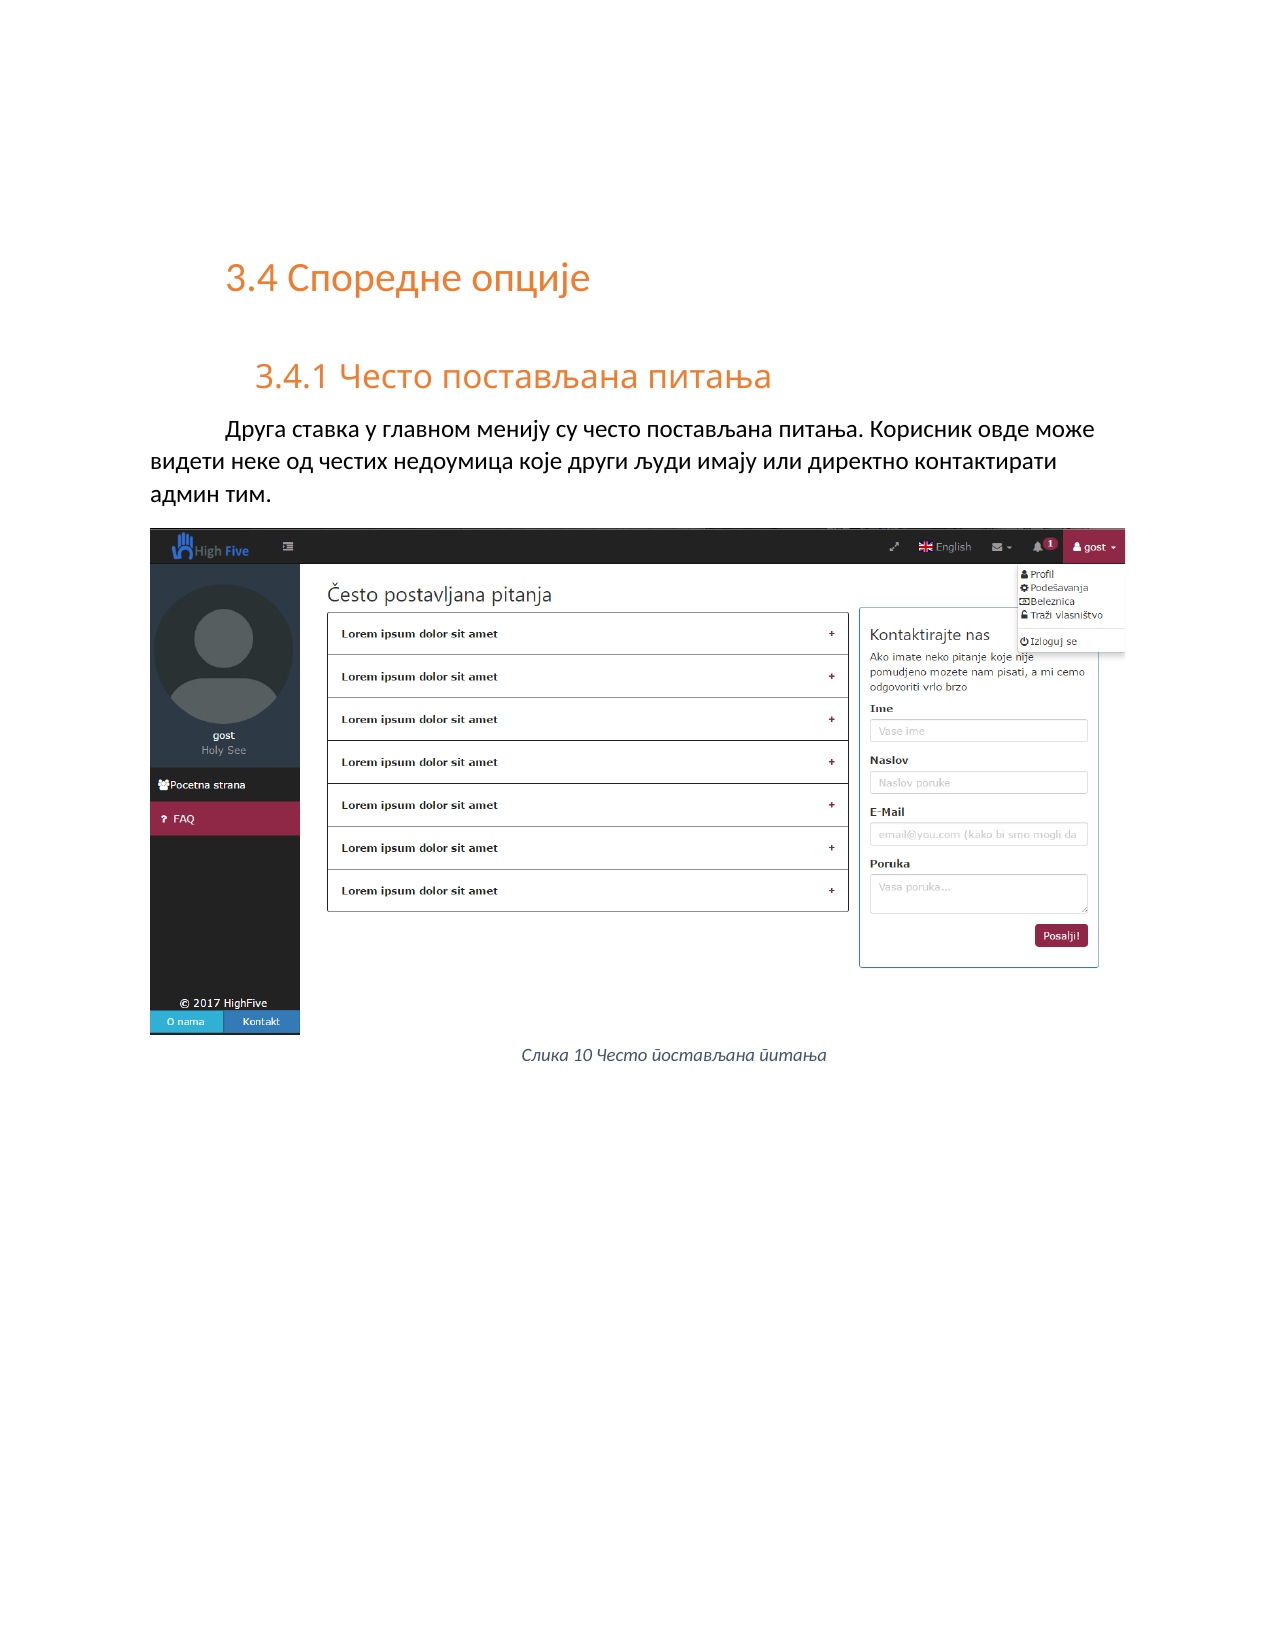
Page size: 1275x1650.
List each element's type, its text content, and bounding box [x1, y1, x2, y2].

subtitle 3.4.1 Често постављана питања [150, 352, 1125, 398]
picture [150, 528, 1125, 1035]
subtitle 3.4 Споредне опције [150, 251, 1125, 302]
text Друга ставка у главном менију су често постављана питања. Корисник овде може видети неке од честих недоумица које други људи имају или директно контактирати админ тим. [150, 413, 1125, 508]
